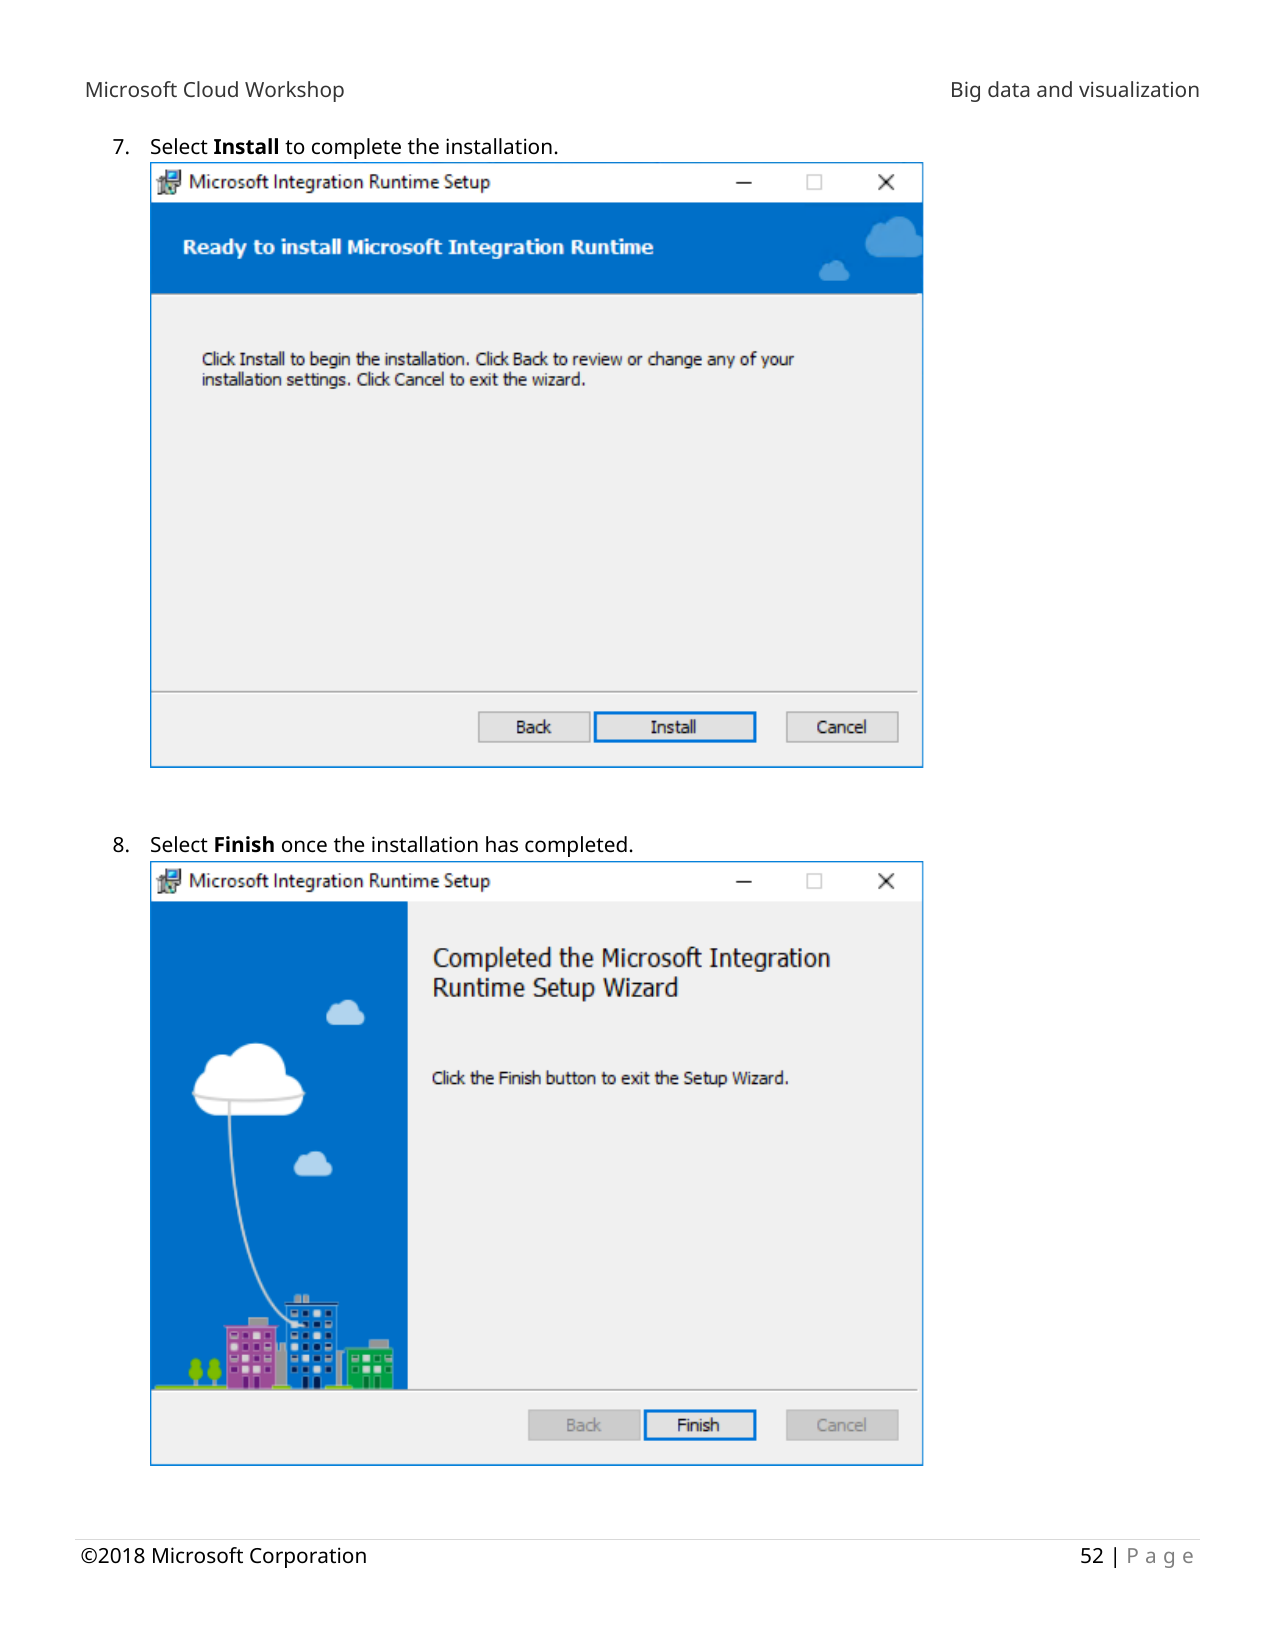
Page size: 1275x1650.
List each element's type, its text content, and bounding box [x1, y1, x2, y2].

picture [150, 861, 924, 1466]
picture [150, 162, 924, 768]
